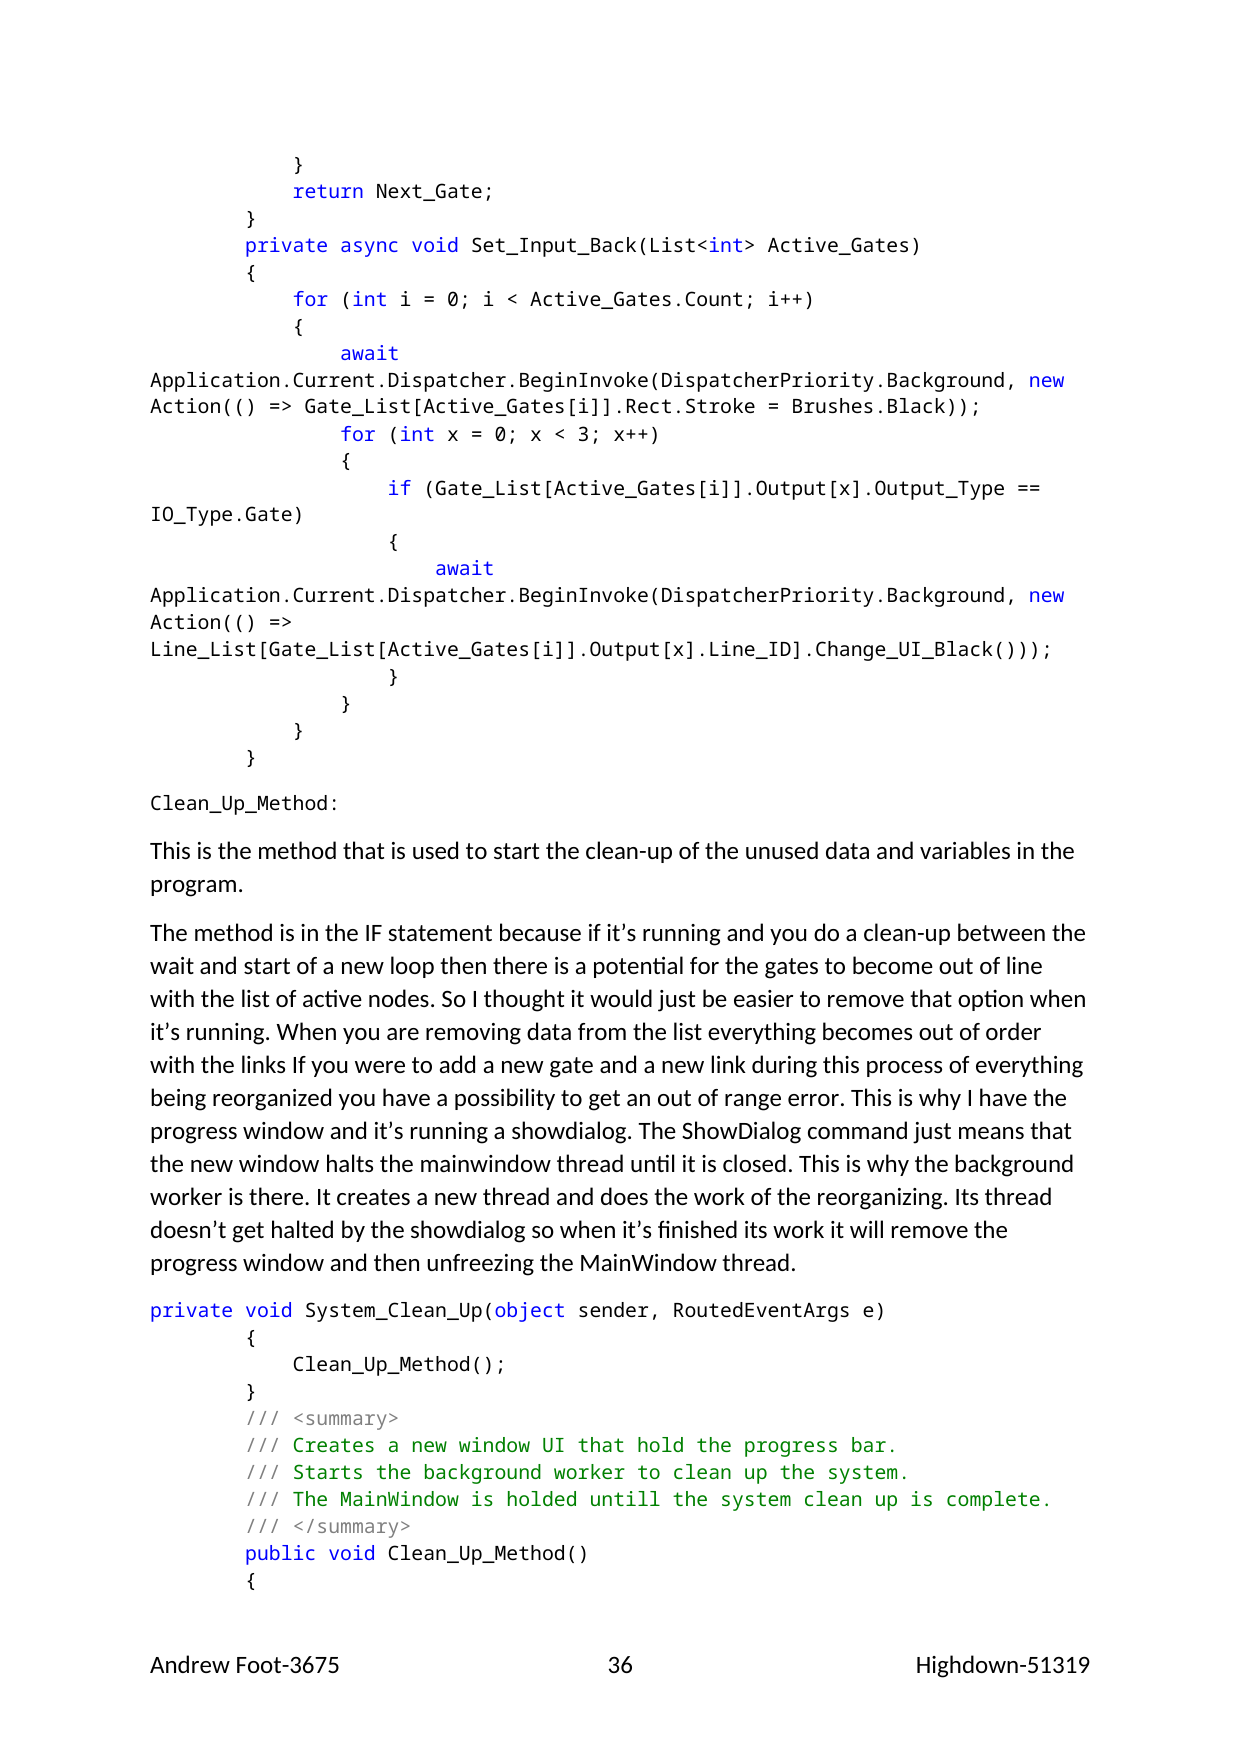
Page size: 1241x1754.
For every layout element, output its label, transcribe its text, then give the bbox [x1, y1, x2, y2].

text { [150, 258, 1090, 285]
text { [150, 312, 1090, 339]
text /// Creates a new window UI that hold the progress bar. [150, 1431, 1090, 1458]
text { [150, 1566, 1090, 1593]
text for (int i = 0; i < Active_Gates.Count; i++) [150, 285, 1090, 312]
text Clean_Up_Method(); [150, 1350, 1090, 1377]
text } [150, 204, 1090, 231]
text } [150, 150, 1090, 177]
text for (int x = 0; x < 3; x++) [150, 420, 1090, 447]
text This is the method that is used to start the clean-up of the unused data and variables in the program. [150, 835, 1090, 898]
text } [150, 743, 1090, 771]
text The method is in the IF statement because if it’s running and you do a clean-up between the wait and start of a new loop then there is a potential for the gates to become out of line with the list of active nodes. So I thought it would just be easier to remove that option when it’s running. When you are removing data from the list everything becomes out of order with the links If you were to add a new gate and a new link during this process of everything being reorganized you have a possibility to get an out of range error. This is why I have the progress window and it’s running a showdialog. The ShowDialog command just means that the new window halts the mainwindow thread until it is closed. This is why the background worker is there. It creates a new thread and does the work of the reorganizing. Its thread doesn’t get halted by the showdialog so when it’s finished its work it will remove the progress window and then unfreezing the MainWindow thread. [150, 917, 1090, 1277]
text if (Gate_List[Active_Gates[i]].Output[x].Output_Type == IO_Type.Gate) [150, 474, 1090, 528]
text } [150, 717, 1090, 743]
text } [150, 689, 1090, 717]
text /// </summary> [150, 1512, 1090, 1539]
text { [150, 528, 1090, 555]
text } [150, 663, 1090, 689]
text /// <summary> [150, 1404, 1090, 1431]
text { [150, 447, 1090, 474]
text Clean_Up_Method: [150, 789, 1090, 816]
text await Application.Current.Dispatcher.BeginInvoke(DispatcherPriority.Background, new Action(() => Gate_List[Active_Gates[i]].Rect.Stroke = Brushes.Black)); [150, 339, 1090, 420]
text private void System_Clean_Up(object sender, RoutedEventArgs e) [150, 1296, 1090, 1323]
text await Application.Current.Dispatcher.BeginInvoke(DispatcherPriority.Background, new Action(() => Line_List[Gate_List[Active_Gates[i]].Output[x].Line_ID].Change_UI_Black())); [150, 555, 1090, 663]
text /// The MainWindow is holded untill the system clean up is complete. [150, 1485, 1090, 1512]
text private async void Set_Input_Back(List<int> Active_Gates) [150, 231, 1090, 258]
text return Next_Gate; [150, 177, 1090, 204]
text /// Starts the background worker to clean up the system. [150, 1458, 1090, 1485]
text { [150, 1323, 1090, 1350]
text public void Clean_Up_Method() [150, 1539, 1090, 1566]
text } [150, 1377, 1090, 1404]
